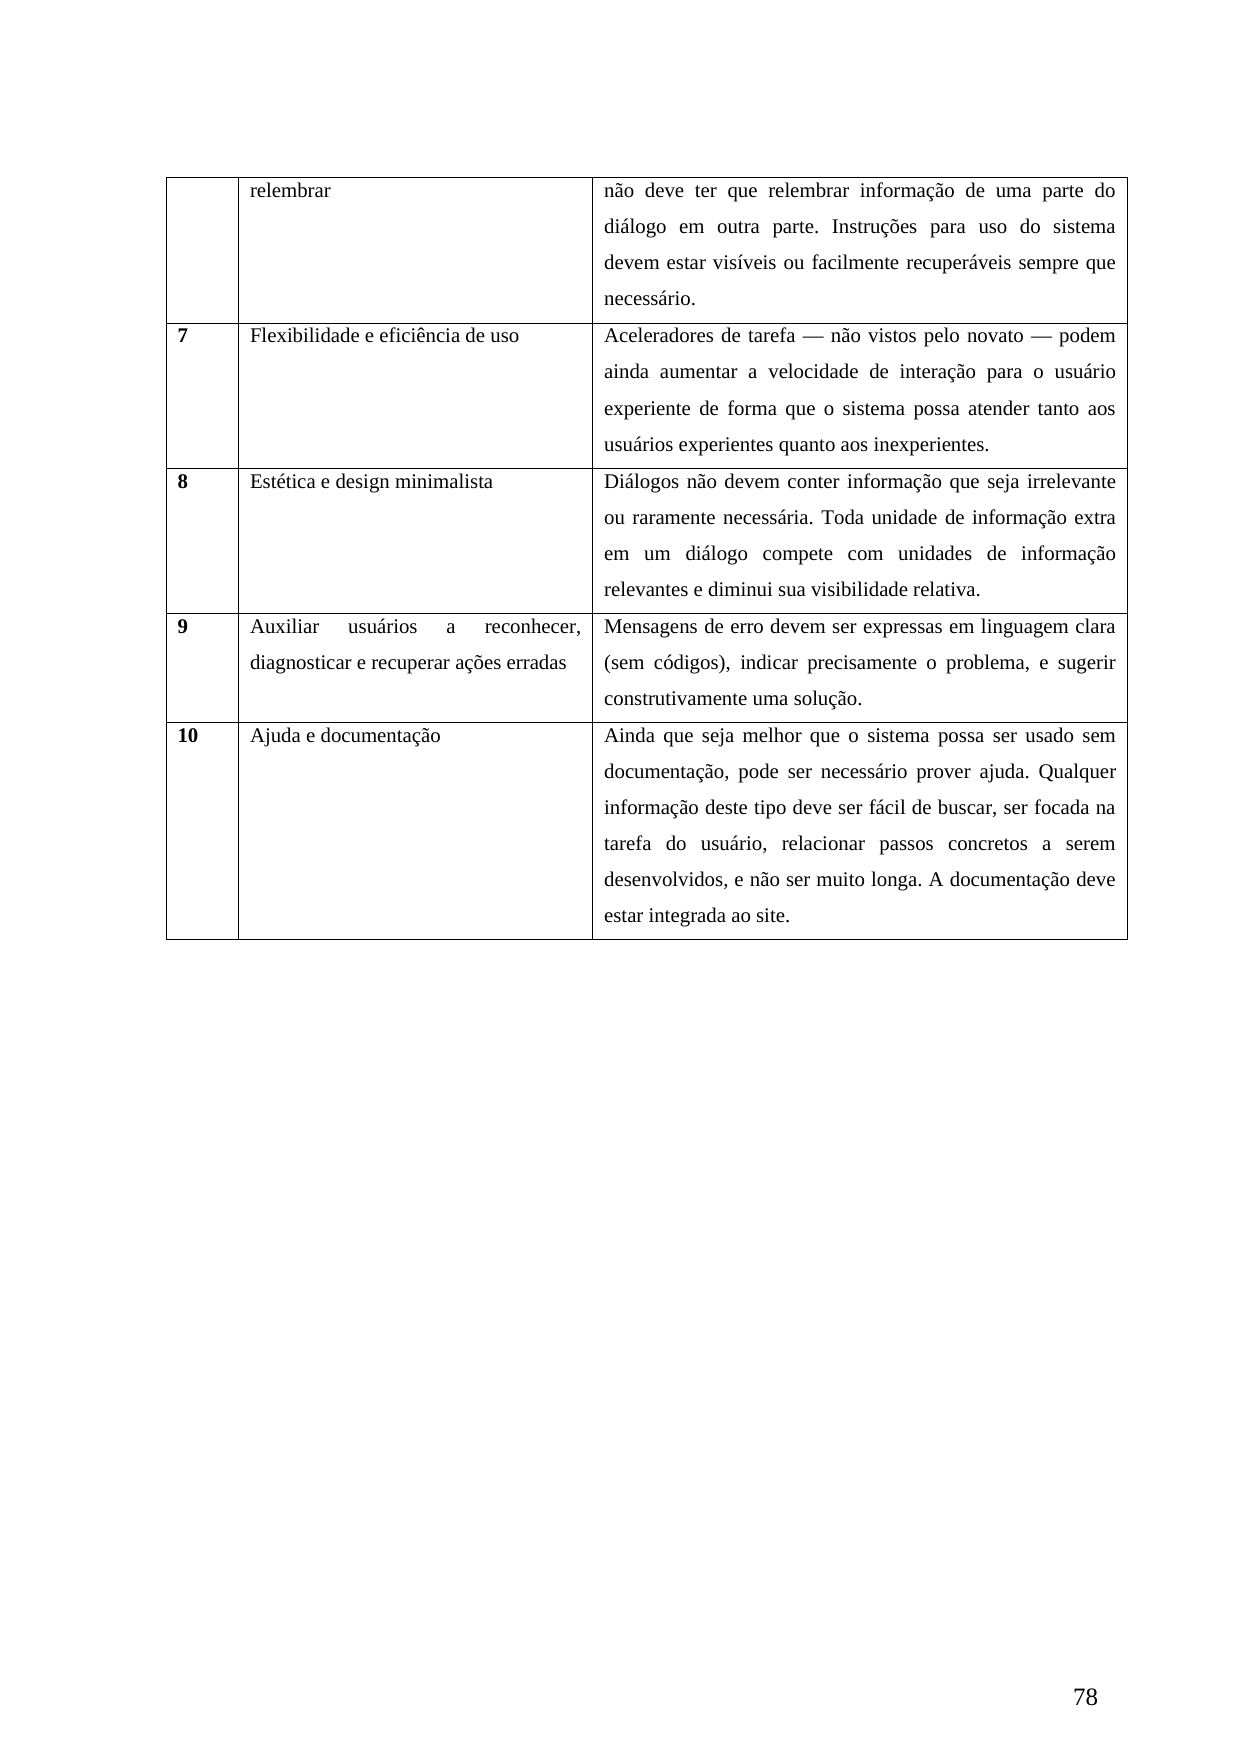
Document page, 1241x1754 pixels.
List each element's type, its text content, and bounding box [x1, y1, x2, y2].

table_cell Flexibilidade e eficiência de uso [239, 324, 592, 468]
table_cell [593, 178, 1127, 322]
table_cell Ajuda e documentação [239, 723, 592, 939]
table_cell Estética e design minimalista [239, 469, 592, 613]
table_cell 8 [167, 469, 238, 613]
table_cell 9 [167, 614, 238, 722]
table_cell Aceleradores de tarefa — não vistos pelo novato — podem ainda aumentar a velocidade de interação para o usuário experiente de forma que o sistema possa atender tanto aos usuários experientes quanto aos inexperientes. [593, 324, 1127, 468]
table_cell Diálogos não devem conter informação que seja irrelevante ou raramente necessária. Toda unidade de informação extra em um diálogo compete com unidades de informação relevantes e diminui sua visibilidade relativa. [593, 469, 1127, 613]
table_cell Auxiliar usuários a reconhecer, diagnosticar e recuperar ações erradas [239, 614, 592, 722]
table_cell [239, 178, 592, 322]
table_cell 7 [167, 324, 238, 468]
table_cell 6 [167, 178, 238, 322]
table_cell 10 [167, 723, 238, 939]
table_cell Ainda que seja melhor que o sistema possa ser usado sem documentação, pode ser necessário prover ajuda. Qualquer informação deste tipo deve ser fácil de buscar, ser focada na tarefa do usuário, relacionar passos concretos a serem desenvolvidos, e não ser muito longa. A documentação deve estar integrada ao site. [593, 723, 1127, 939]
table_cell Mensagens de erro devem ser expressas em linguagem clara (sem códigos), indicar precisamente o problema, e sugerir construtivamente uma solução. [593, 614, 1127, 722]
